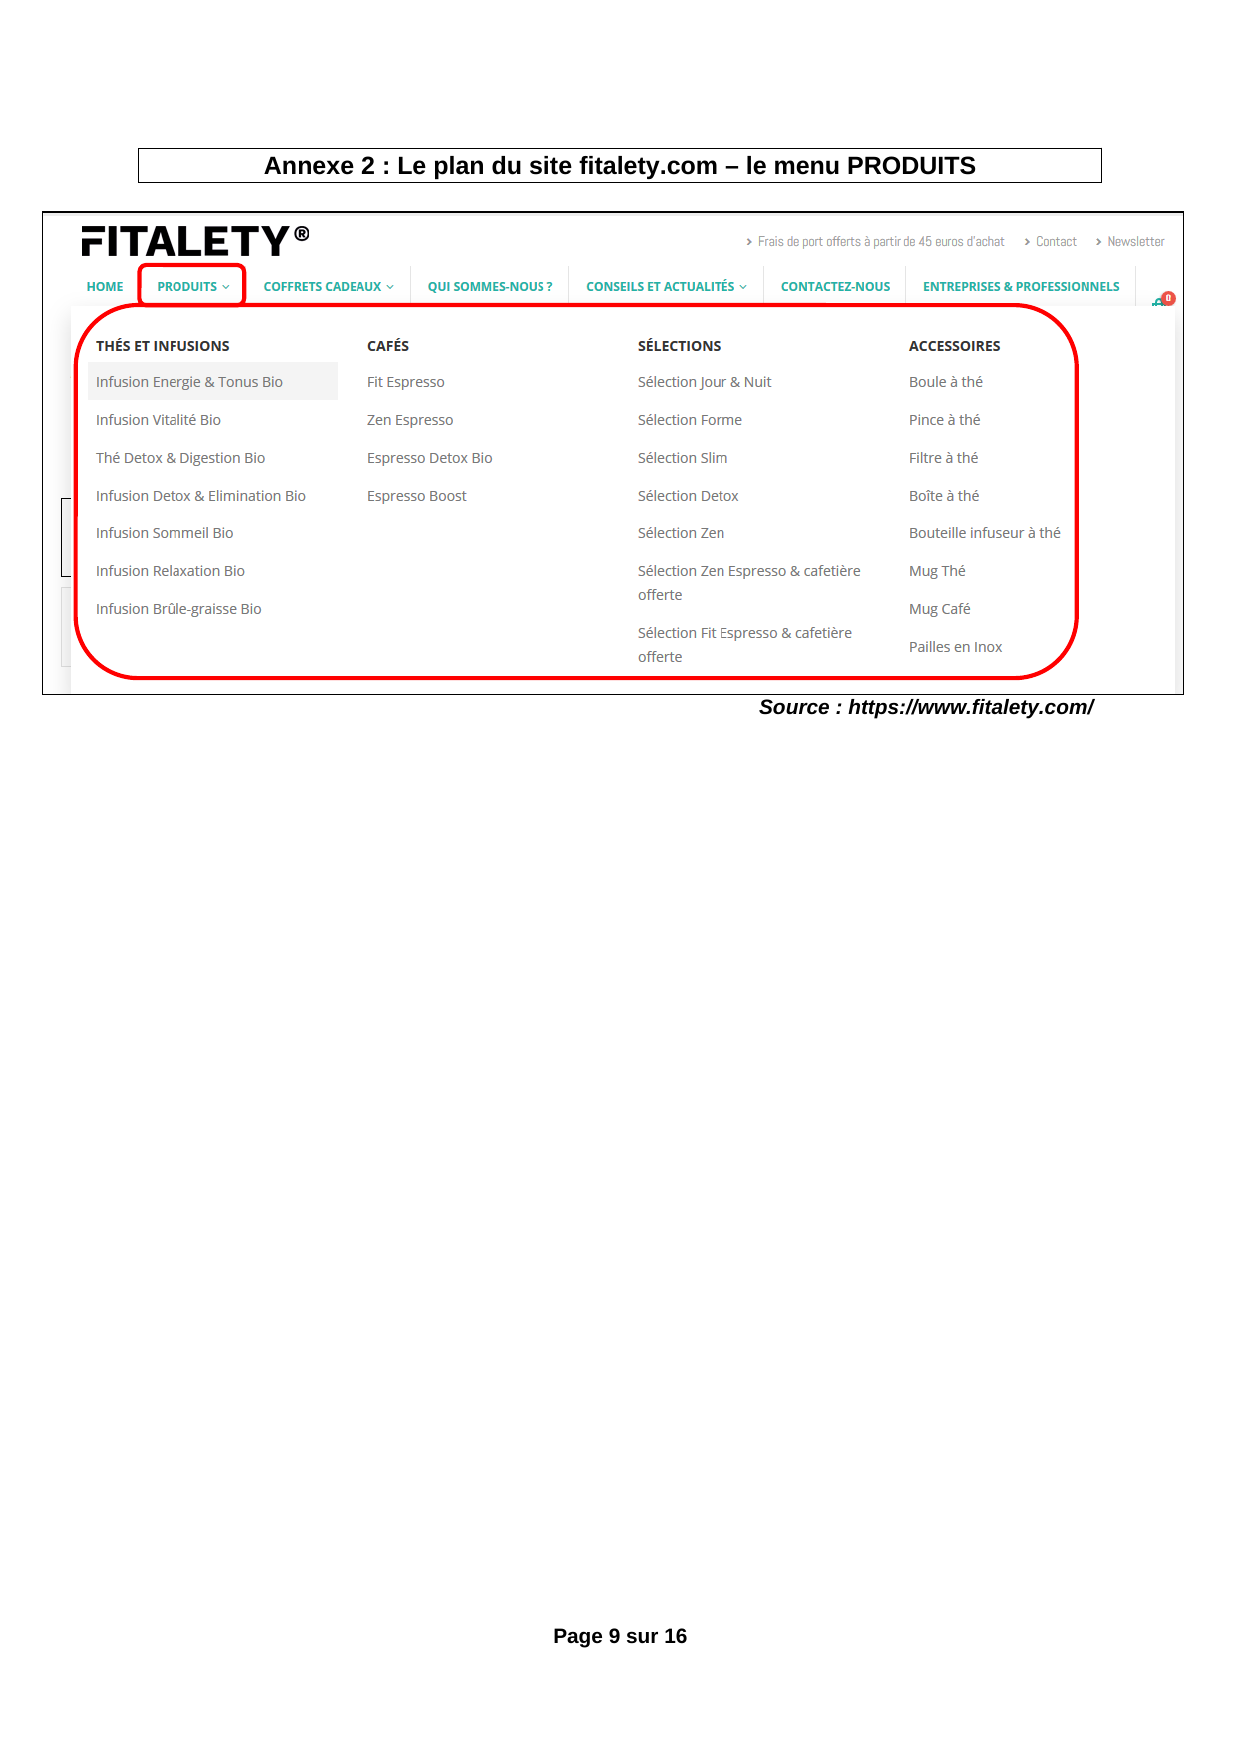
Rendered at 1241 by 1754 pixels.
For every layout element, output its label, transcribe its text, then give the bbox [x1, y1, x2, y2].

text Annexe 2 : Le plan du site fitalety.com – le menu PRODUITS [139, 149, 1101, 182]
picture [43, 213, 1183, 694]
text Source : https://www.fitalety.com/ [148, 695, 1093, 719]
